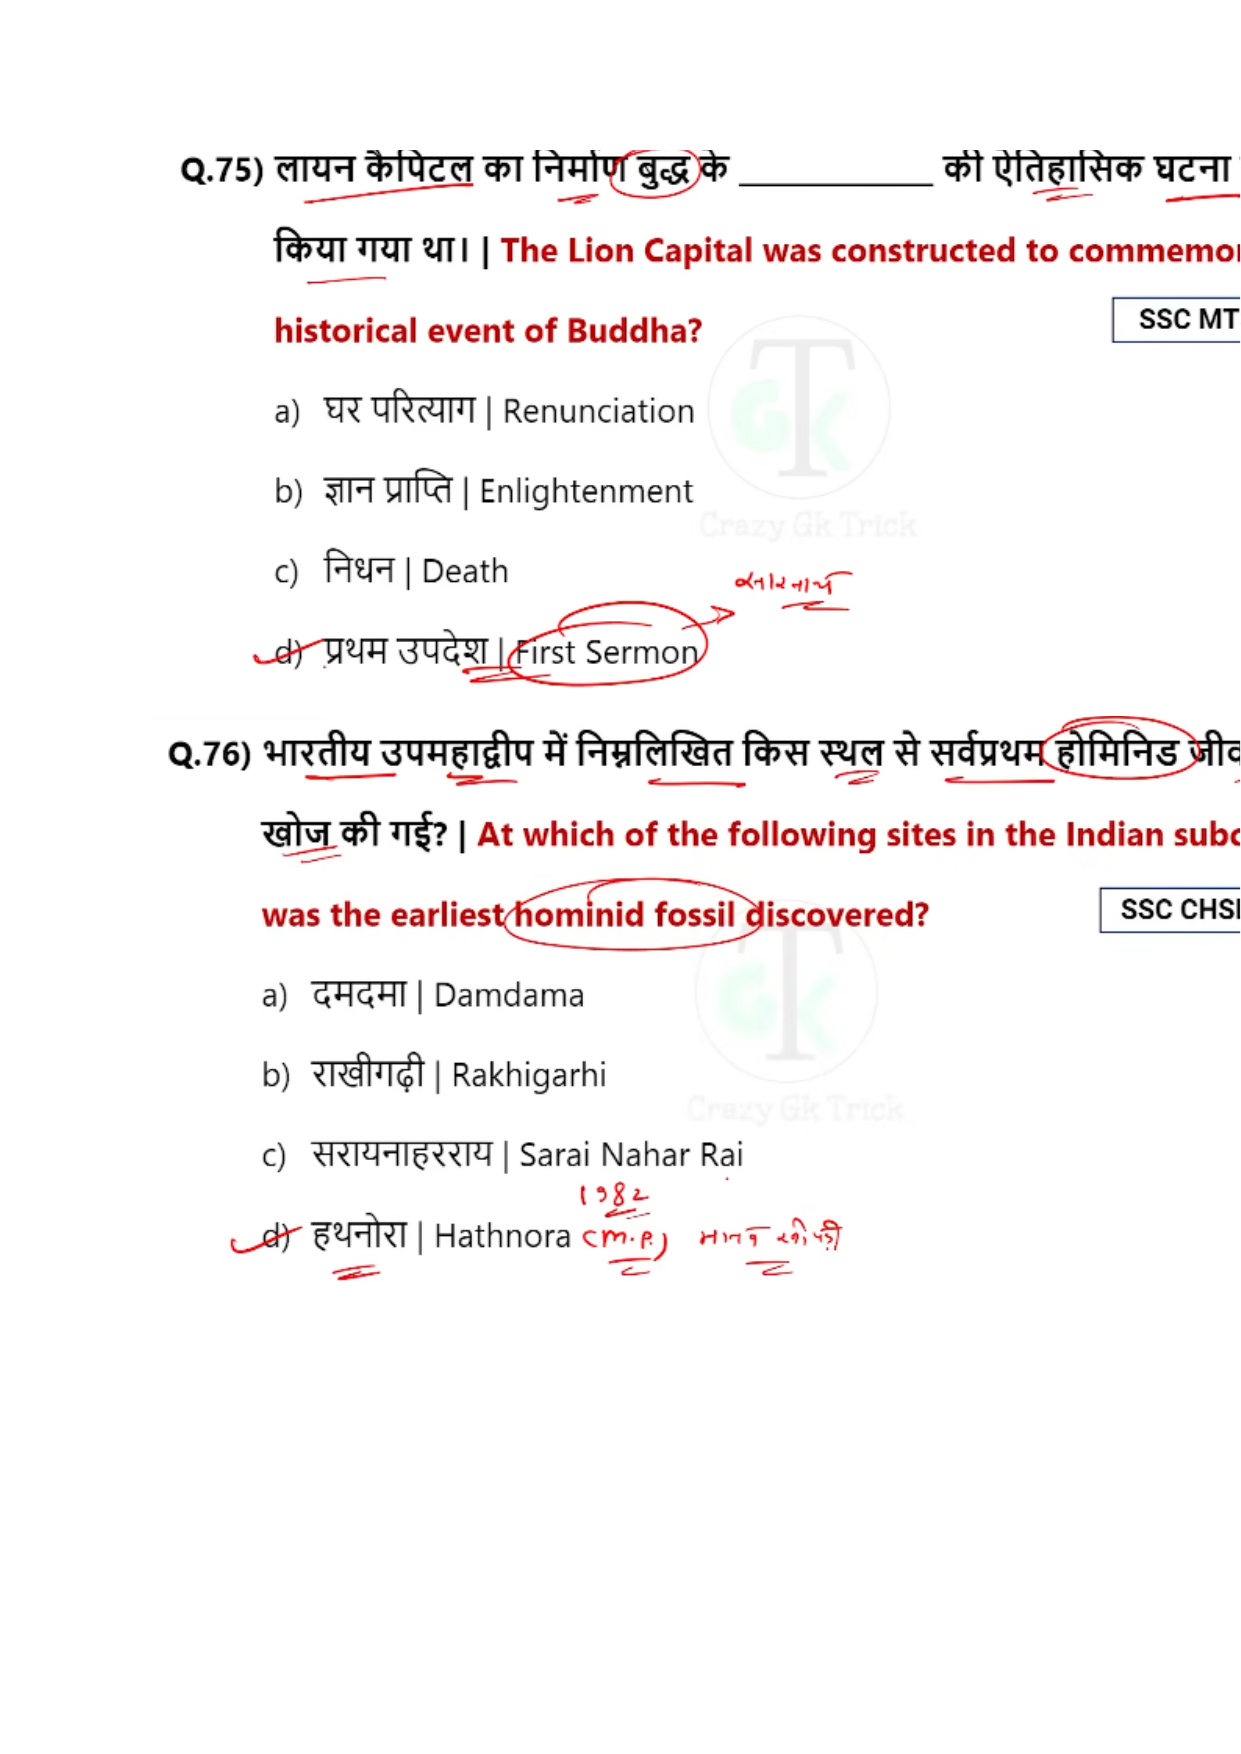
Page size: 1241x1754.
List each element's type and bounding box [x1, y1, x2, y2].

picture [150, 150, 1241, 714]
picture [150, 716, 1241, 1310]
